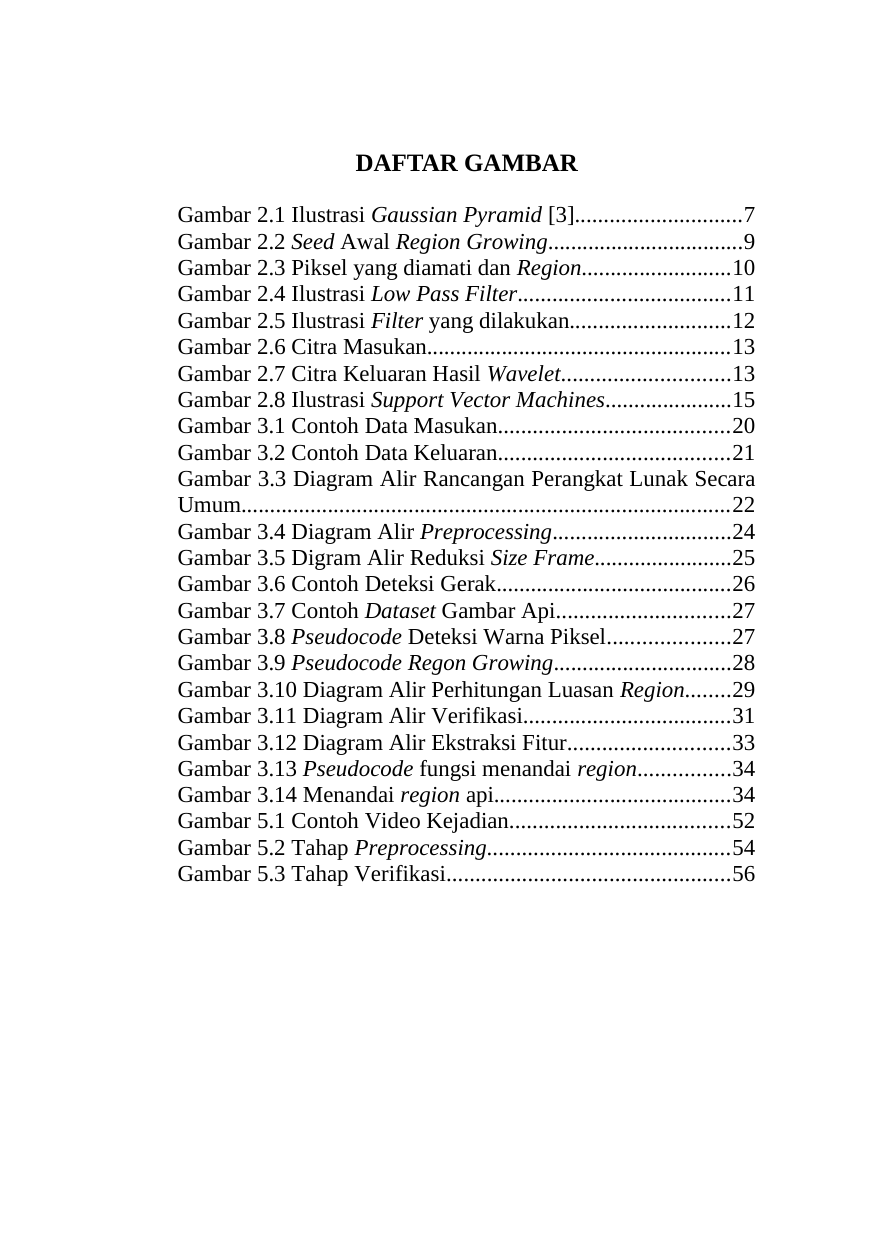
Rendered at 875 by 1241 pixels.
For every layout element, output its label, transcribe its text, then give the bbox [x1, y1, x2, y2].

text Gambar 3.12 Diagram Alir Ekstraksi Fitur 33 [177, 728, 756, 755]
text Gambar 3.9 Pseudocode Regon Growing 28 [177, 649, 756, 676]
text Gambar 3.7 Contoh Dataset Gambar Api 27 [177, 597, 756, 623]
text Gambar 3.2 Contoh Data Keluaran 21 [177, 439, 756, 465]
text Gambar 3.8 Pseudocode Deteksi Warna Piksel 27 [177, 623, 756, 649]
text Gambar 2.3 Piksel yang diamati dan Region 10 [177, 254, 756, 281]
text Gambar 3.3 Diagram Alir Rancangan Perangkat Lunak Secara Umum 22 [177, 465, 756, 518]
text Gambar 3.4 Diagram Alir Preprocessing 24 [177, 518, 756, 544]
text Gambar 3.14 Menandai region api 34 [177, 781, 756, 808]
text Gambar 2.1 Ilustrasi Gaussian Pyramid [3] 7 [177, 201, 756, 228]
text Gambar 3.11 Diagram Alir Verifikasi 31 [177, 702, 756, 728]
text Gambar 3.1 Contoh Data Masukan 20 [177, 412, 756, 439]
text Gambar 5.1 Contoh Video Kejadian 52 [177, 808, 756, 834]
text Gambar 3.13 Pseudocode fungsi menandai region 34 [177, 755, 756, 781]
text Gambar 2.2 Seed Awal Region Growing 9 [177, 228, 756, 254]
text Gambar 3.10 Diagram Alir Perhitungan Luasan Region 29 [177, 676, 756, 702]
text Gambar 5.2 Tahap Preprocessing 54 [177, 834, 756, 860]
text Gambar 2.7 Citra Keluaran Hasil Wavelet 13 [177, 359, 756, 386]
text Gambar 3.5 Digram Alir Reduksi Size Frame 25 [177, 544, 756, 570]
text Gambar 5.3 Tahap Verifikasi 56 [177, 860, 756, 887]
text Gambar 2.5 Ilustrasi Filter yang dilakukan 12 [177, 307, 756, 333]
subtitle DAFTAR GAMBAR [177, 148, 756, 176]
text Gambar 3.6 Contoh Deteksi Gerak 26 [177, 570, 756, 597]
text Gambar 2.4 Ilustrasi Low Pass Filter 11 [177, 281, 756, 307]
text Gambar 2.6 Citra Masukan 13 [177, 333, 756, 359]
text Gambar 2.8 Ilustrasi Support Vector Machines 15 [177, 386, 756, 412]
